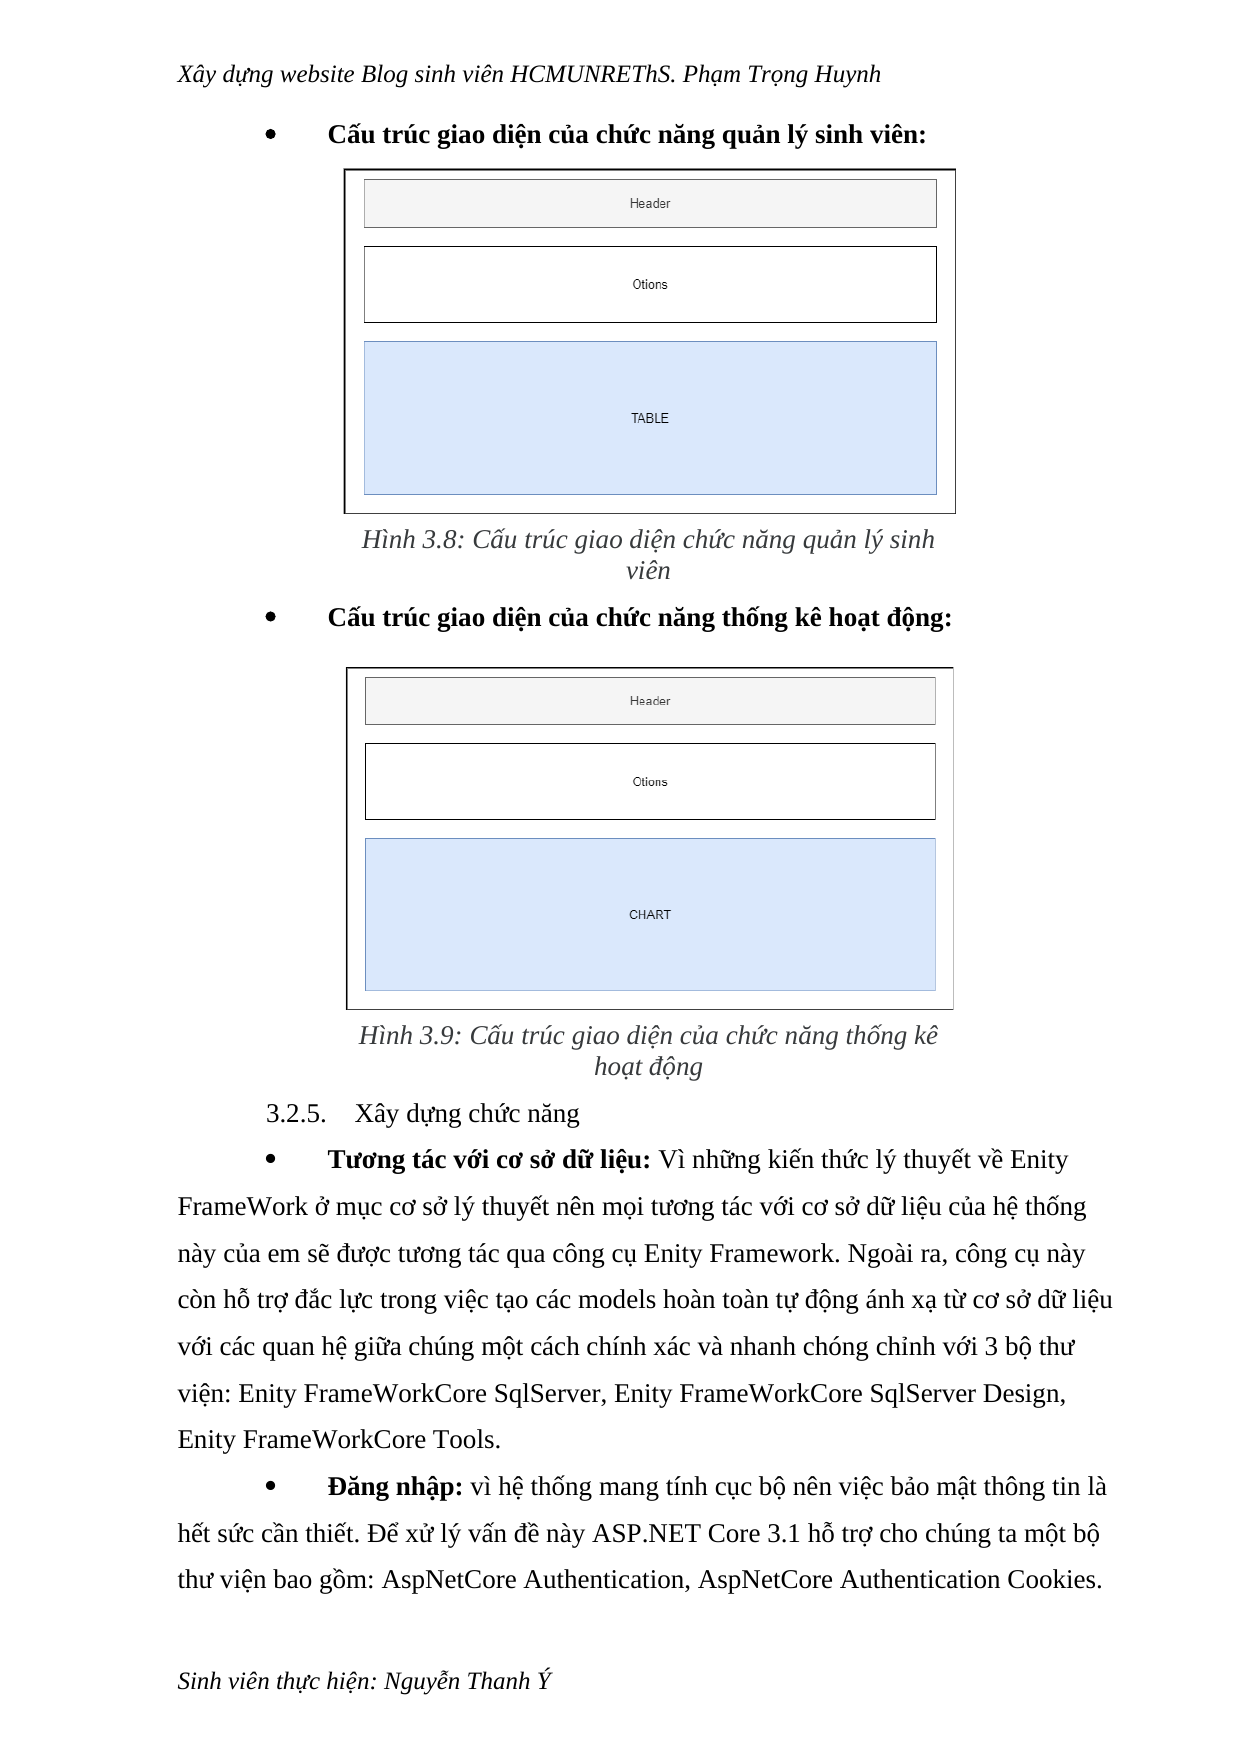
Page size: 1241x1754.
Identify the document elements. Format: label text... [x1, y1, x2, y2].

picture [343, 168, 956, 514]
list Cấu trúc giao diện của chức năng quản lý sinh viên: [177, 118, 1122, 149]
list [177, 1470, 1122, 1595]
list Tương tác với cơ sở dữ liệu: Vì những kiến thức lý thuyết về Enity FrameWork ở mục cơ sở lý thuyết nên mọi tương tác với cơ sở dữ liệu của hệ thống này của em sẽ được tương tác qua công cụ Enity Framework. Ngoài ra, công cụ này còn hỗ trợ đắc lực trong việc tạo các models hoàn toàn tự động ánh xạ từ cơ sở dữ liệu với các quan hệ giữa chúng một cách chính xác và nhanh chóng chỉnh với 3 bộ thư viện: Enity FrameWorkCore SqlServer, Enity FrameWorkCore SqlServer Design, Enity FrameWorkCore Tools. [177, 1143, 1122, 1455]
picture [345, 667, 954, 1010]
